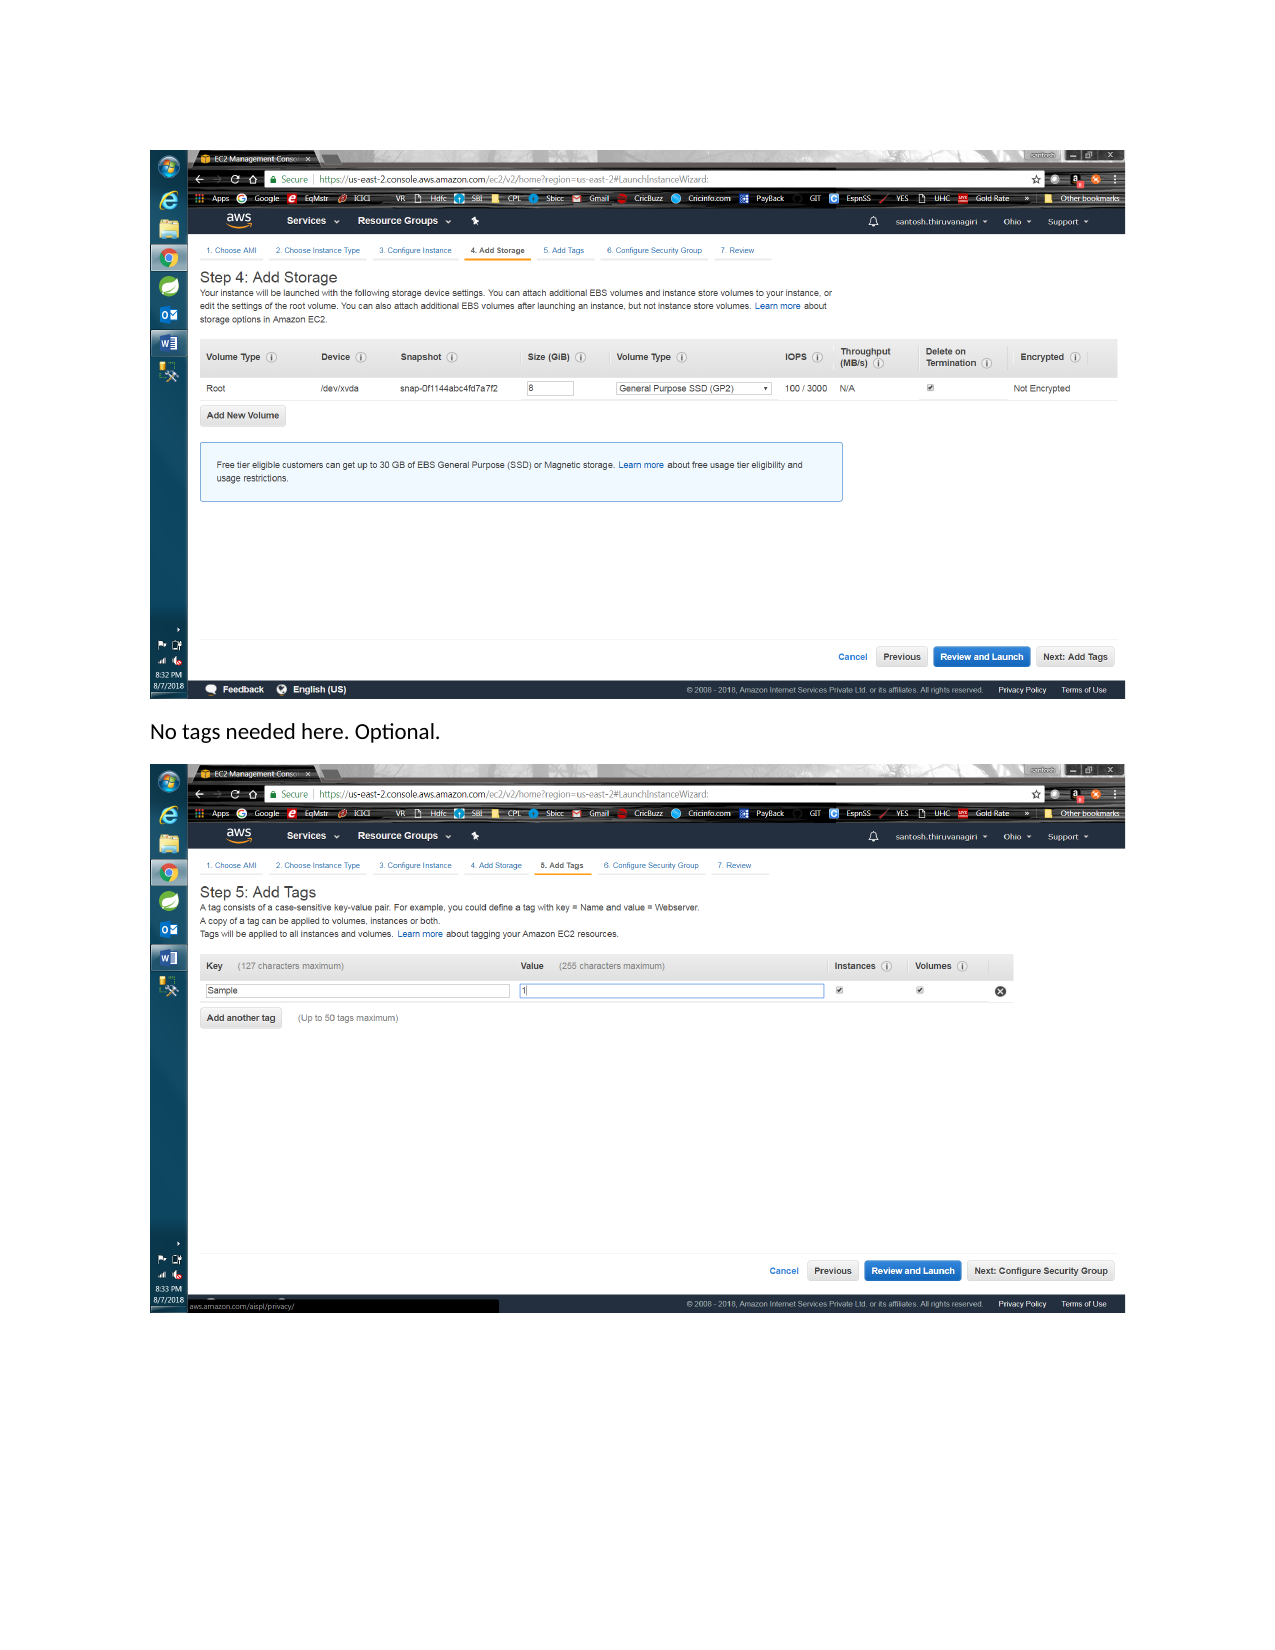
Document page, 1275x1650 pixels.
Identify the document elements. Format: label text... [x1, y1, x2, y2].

picture [150, 150, 1125, 699]
text No tags needed here. Optional. [150, 717, 1125, 745]
picture [150, 764, 1125, 1313]
